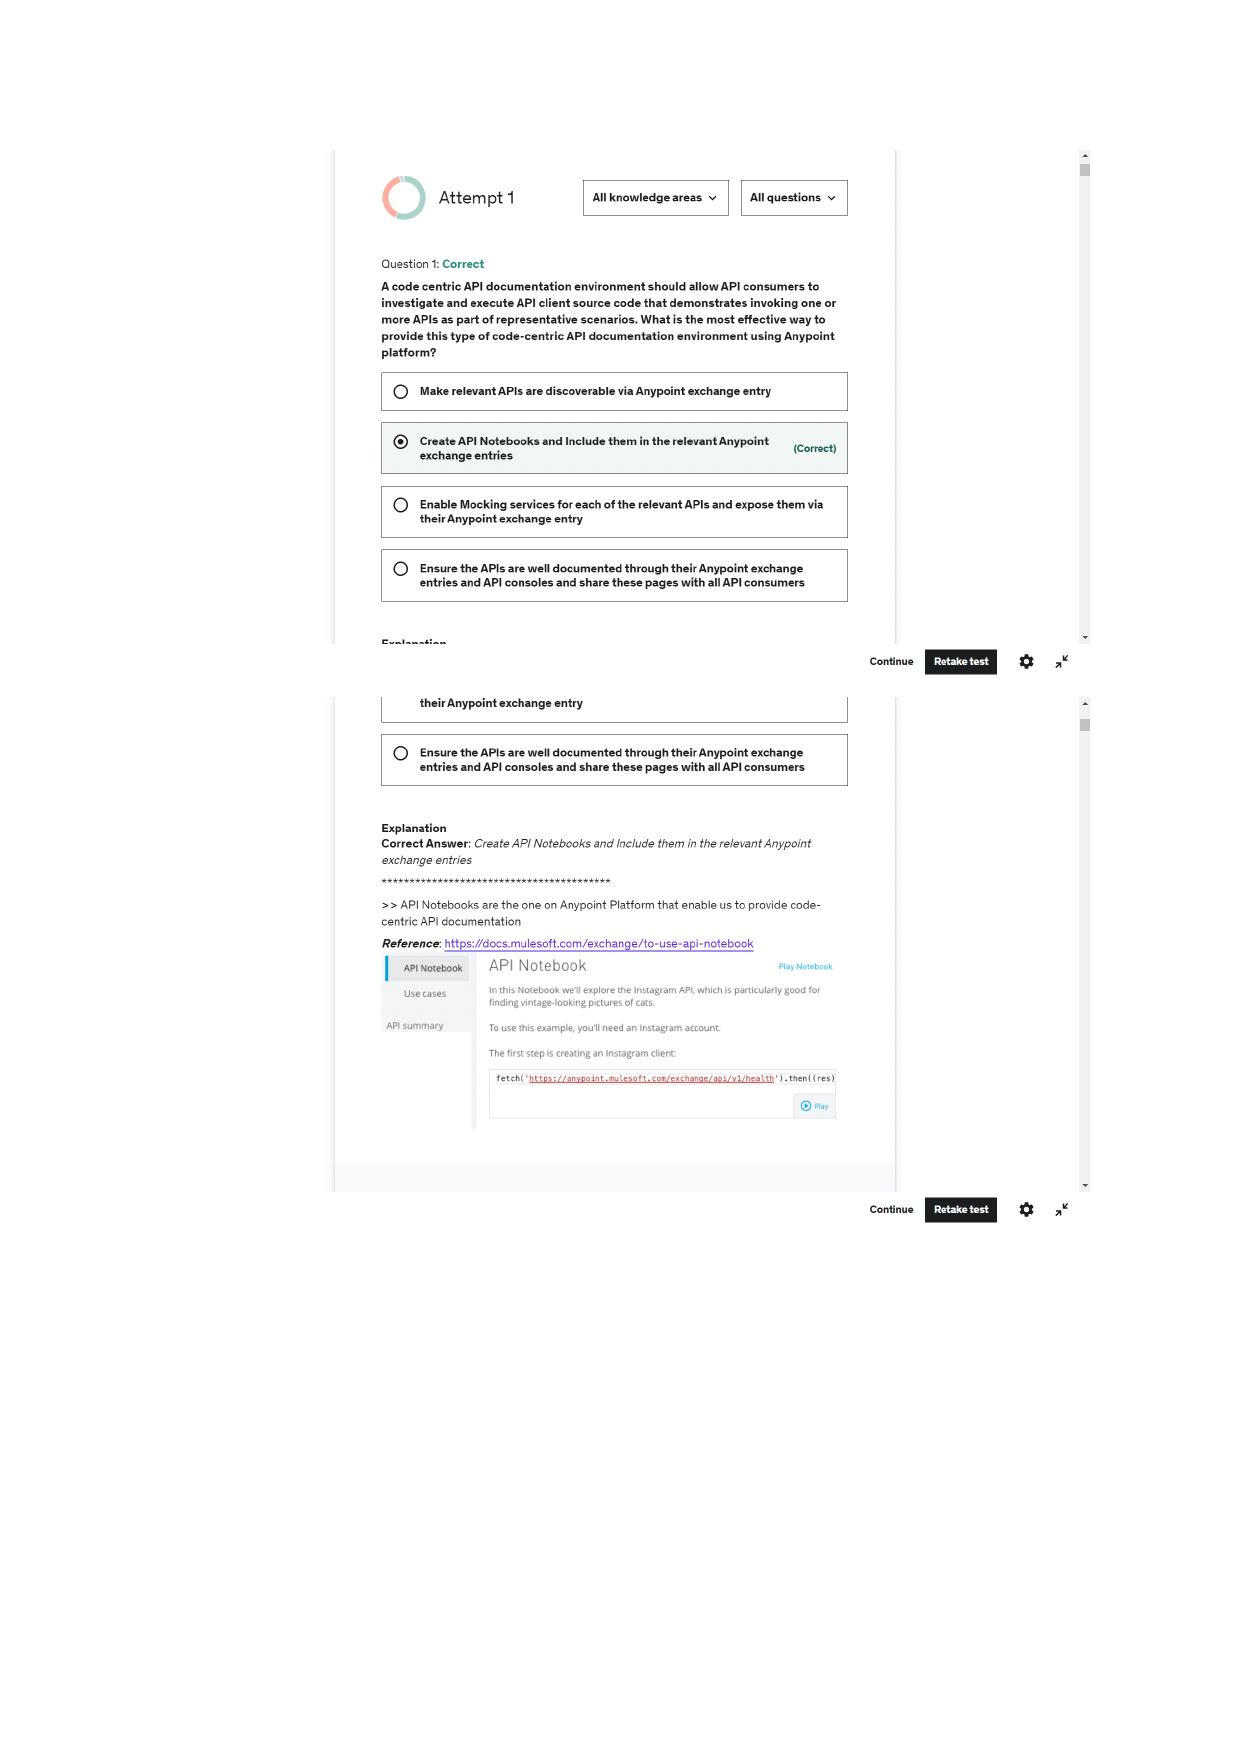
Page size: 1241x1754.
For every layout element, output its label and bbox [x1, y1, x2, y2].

picture [150, 150, 1091, 679]
picture [150, 697, 1091, 1227]
